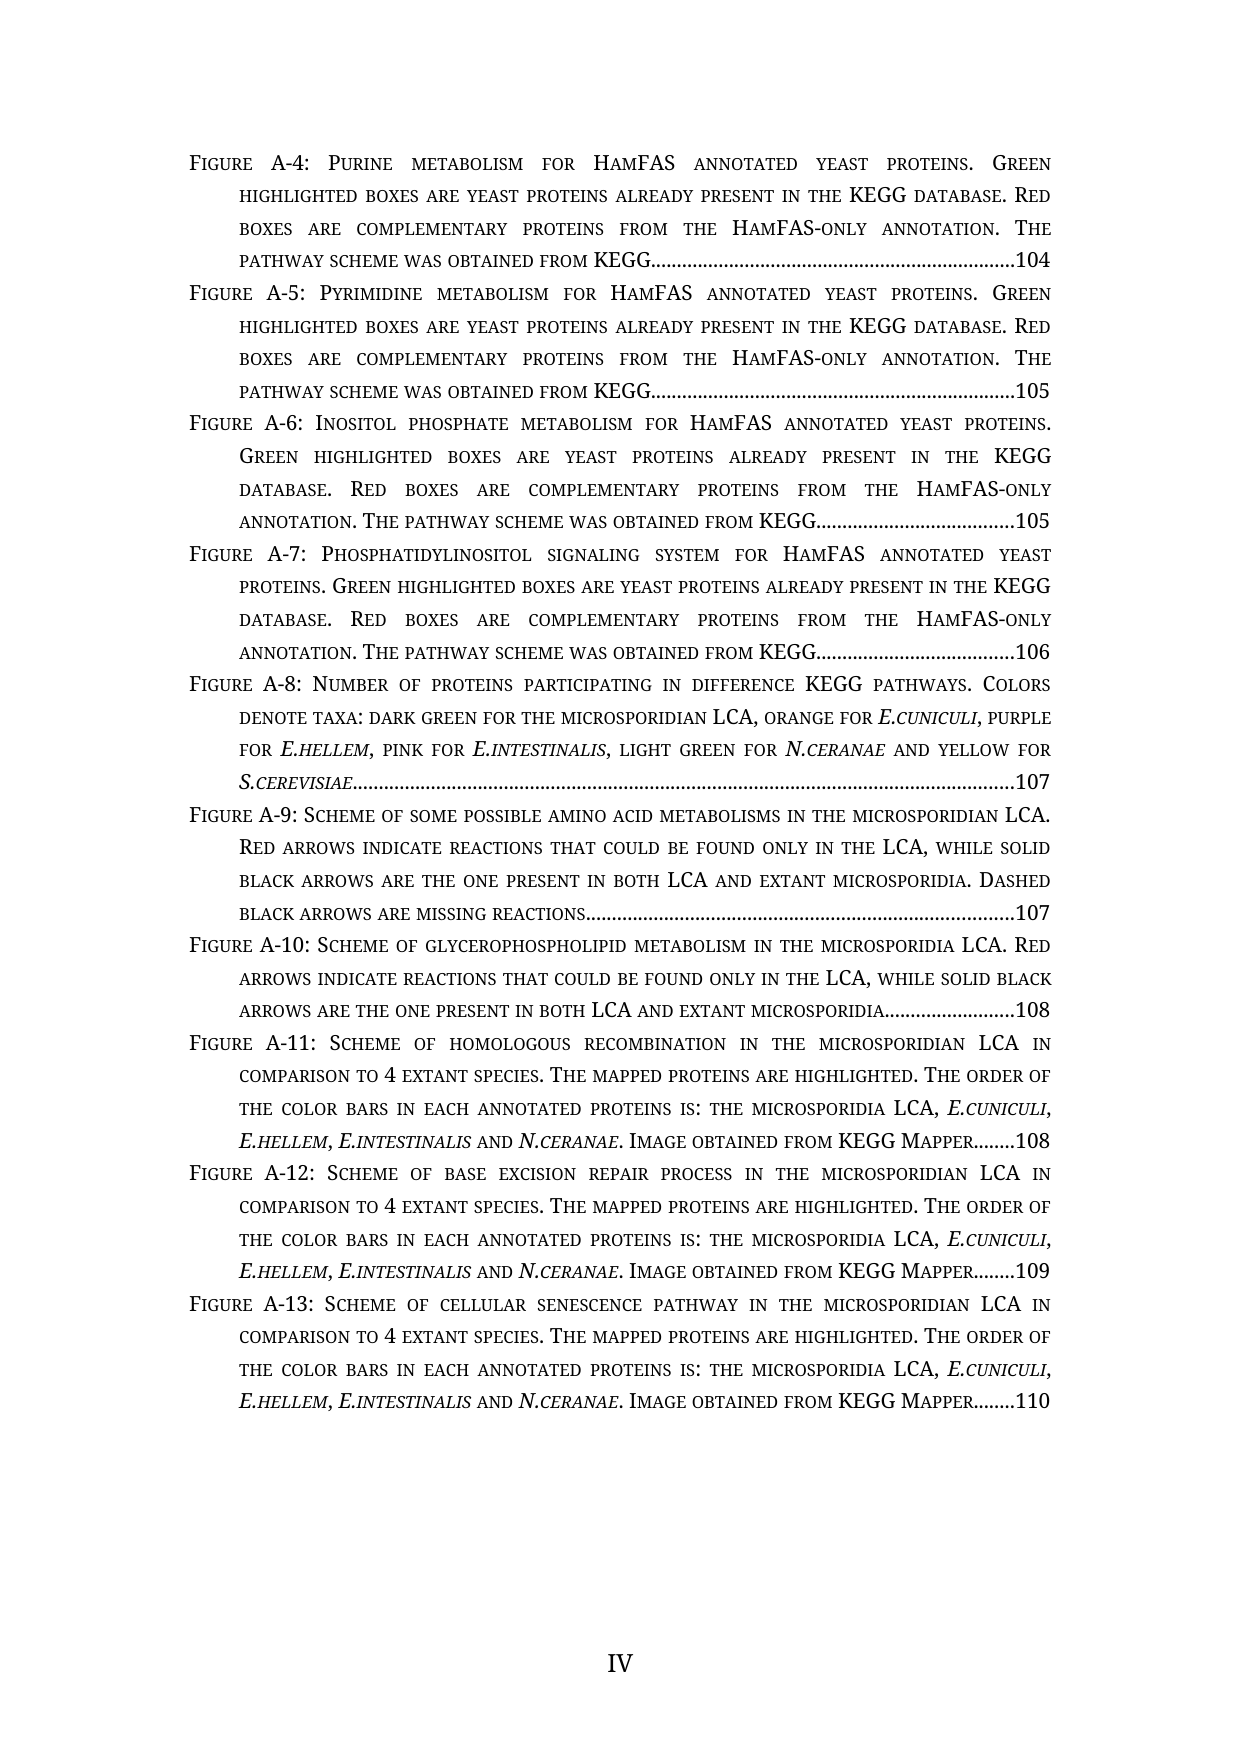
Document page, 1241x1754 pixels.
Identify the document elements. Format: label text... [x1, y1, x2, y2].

text Figure A-4: Purine metabolism for HamFAS annotated yeast proteins. Green highlighted boxes are yeast proteins already present in the KEGG database. Red boxes are complementary proteins from the HamFAS-only annotation. The pathway scheme was obtained from KEGG. 104 [189, 148, 1051, 274]
text Figure A-12: Scheme of base excision repair process in the microsporidian LCA in comparison to 4 extant species. The mapped proteins are highlighted. The order of the color bars in each annotated proteins is: the microsporidia LCA, E.cuniculi, E.hellem, E.intestinalis and N.ceranae. Image obtained from KEGG Mapper. 109 [189, 1158, 1051, 1285]
text Figure A-13: Scheme of cellular senescence pathway in the microsporidian LCA in comparison to 4 extant species. The mapped proteins are highlighted. The order of the color bars in each annotated proteins is: the microsporidia LCA, E.cuniculi, E.hellem, E.intestinalis and N.ceranae. Image obtained from KEGG Mapper. 110 [189, 1289, 1051, 1415]
text Figure A-10: Scheme of glycerophospholipid metabolism in the microsporidia LCA. Red arrows indicate reactions that could be found only in the LCA, while solid black arrows are the one present in both LCA and extant microsporidia. 108 [189, 930, 1051, 1024]
text Figure A-7: Phosphatidylinositol signaling system for HamFAS annotated yeast proteins. Green highlighted boxes are yeast proteins already present in the KEGG database. Red boxes are complementary proteins from the HamFAS-only annotation. The pathway scheme was obtained from KEGG. 106 [189, 539, 1051, 665]
text Figure A-6: Inositol phosphate metabolism for HamFAS annotated yeast proteins. Green highlighted boxes are yeast proteins already present in the KEGG database. Red boxes are complementary proteins from the HamFAS-only annotation. The pathway scheme was obtained from KEGG. 105 [189, 408, 1051, 535]
text Figure A-5: Pyrimidine metabolism for HamFAS annotated yeast proteins. Green highlighted boxes are yeast proteins already present in the KEGG database. Red boxes are complementary proteins from the HamFAS-only annotation. The pathway scheme was obtained from KEGG. 105 [189, 278, 1051, 404]
text Figure A-9: Scheme of some possible amino acid metabolisms in the microsporidian LCA. Red arrows indicate reactions that could be found only in the LCA, while solid black arrows are the one present in both LCA and extant microsporidia. Dashed black arrows are missing reactions. 107 [189, 800, 1051, 926]
text Figure A-11: Scheme of homologous recombination in the microsporidian LCA in comparison to 4 extant species. The mapped proteins are highlighted. The order of the color bars in each annotated proteins is: the microsporidia LCA, E.cuniculi, E.hellem, E.intestinalis and N.ceranae. Image obtained from KEGG Mapper. 108 [189, 1028, 1051, 1154]
text Figure A-8: Number of proteins participating in difference KEGG pathways. Colors denote taxa: dark green for the microsporidian LCA, orange for E.cuniculi, purple for E.hellem, pink for E.intestinalis, light green for N.ceranae and yellow for S.cerevisiae. 107 [189, 669, 1051, 796]
